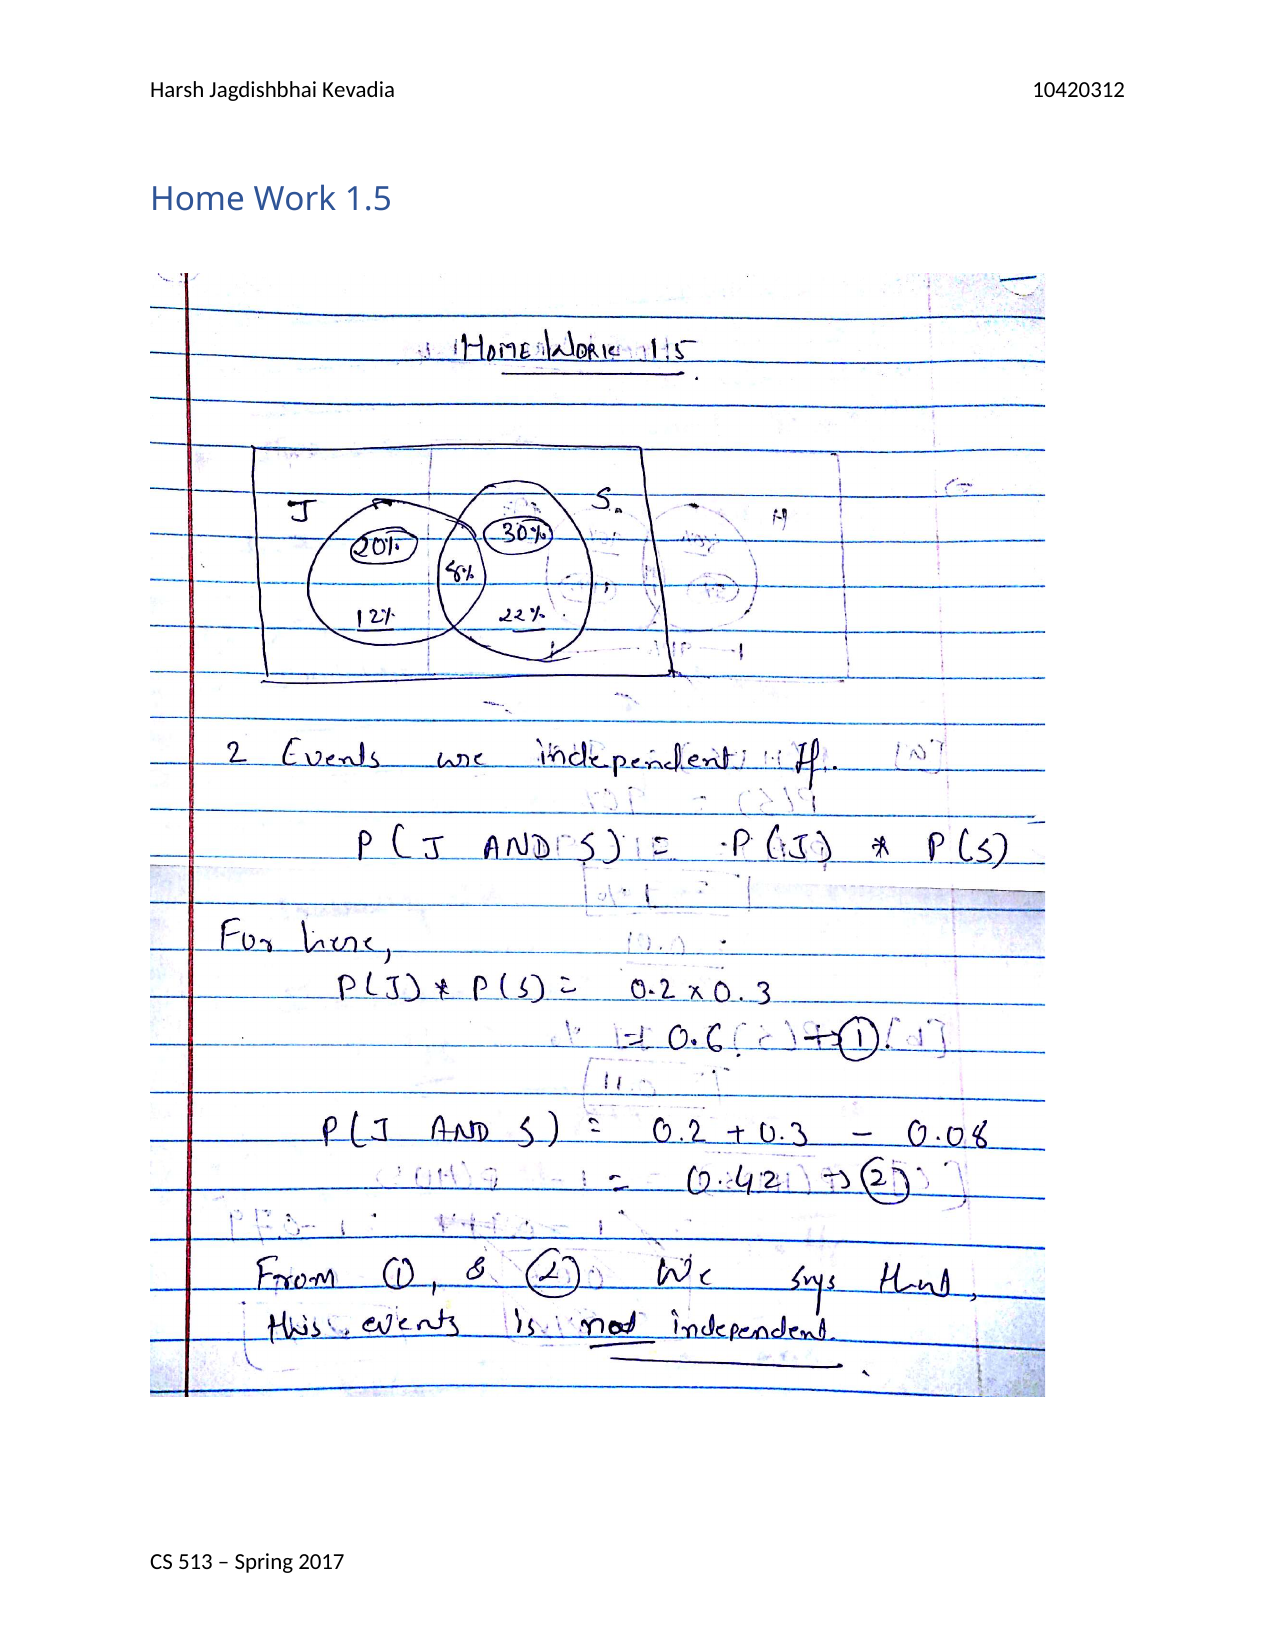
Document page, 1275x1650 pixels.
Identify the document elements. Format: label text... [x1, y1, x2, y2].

picture [150, 273, 1046, 1397]
subtitle Home Work 1.5 [150, 175, 1125, 220]
